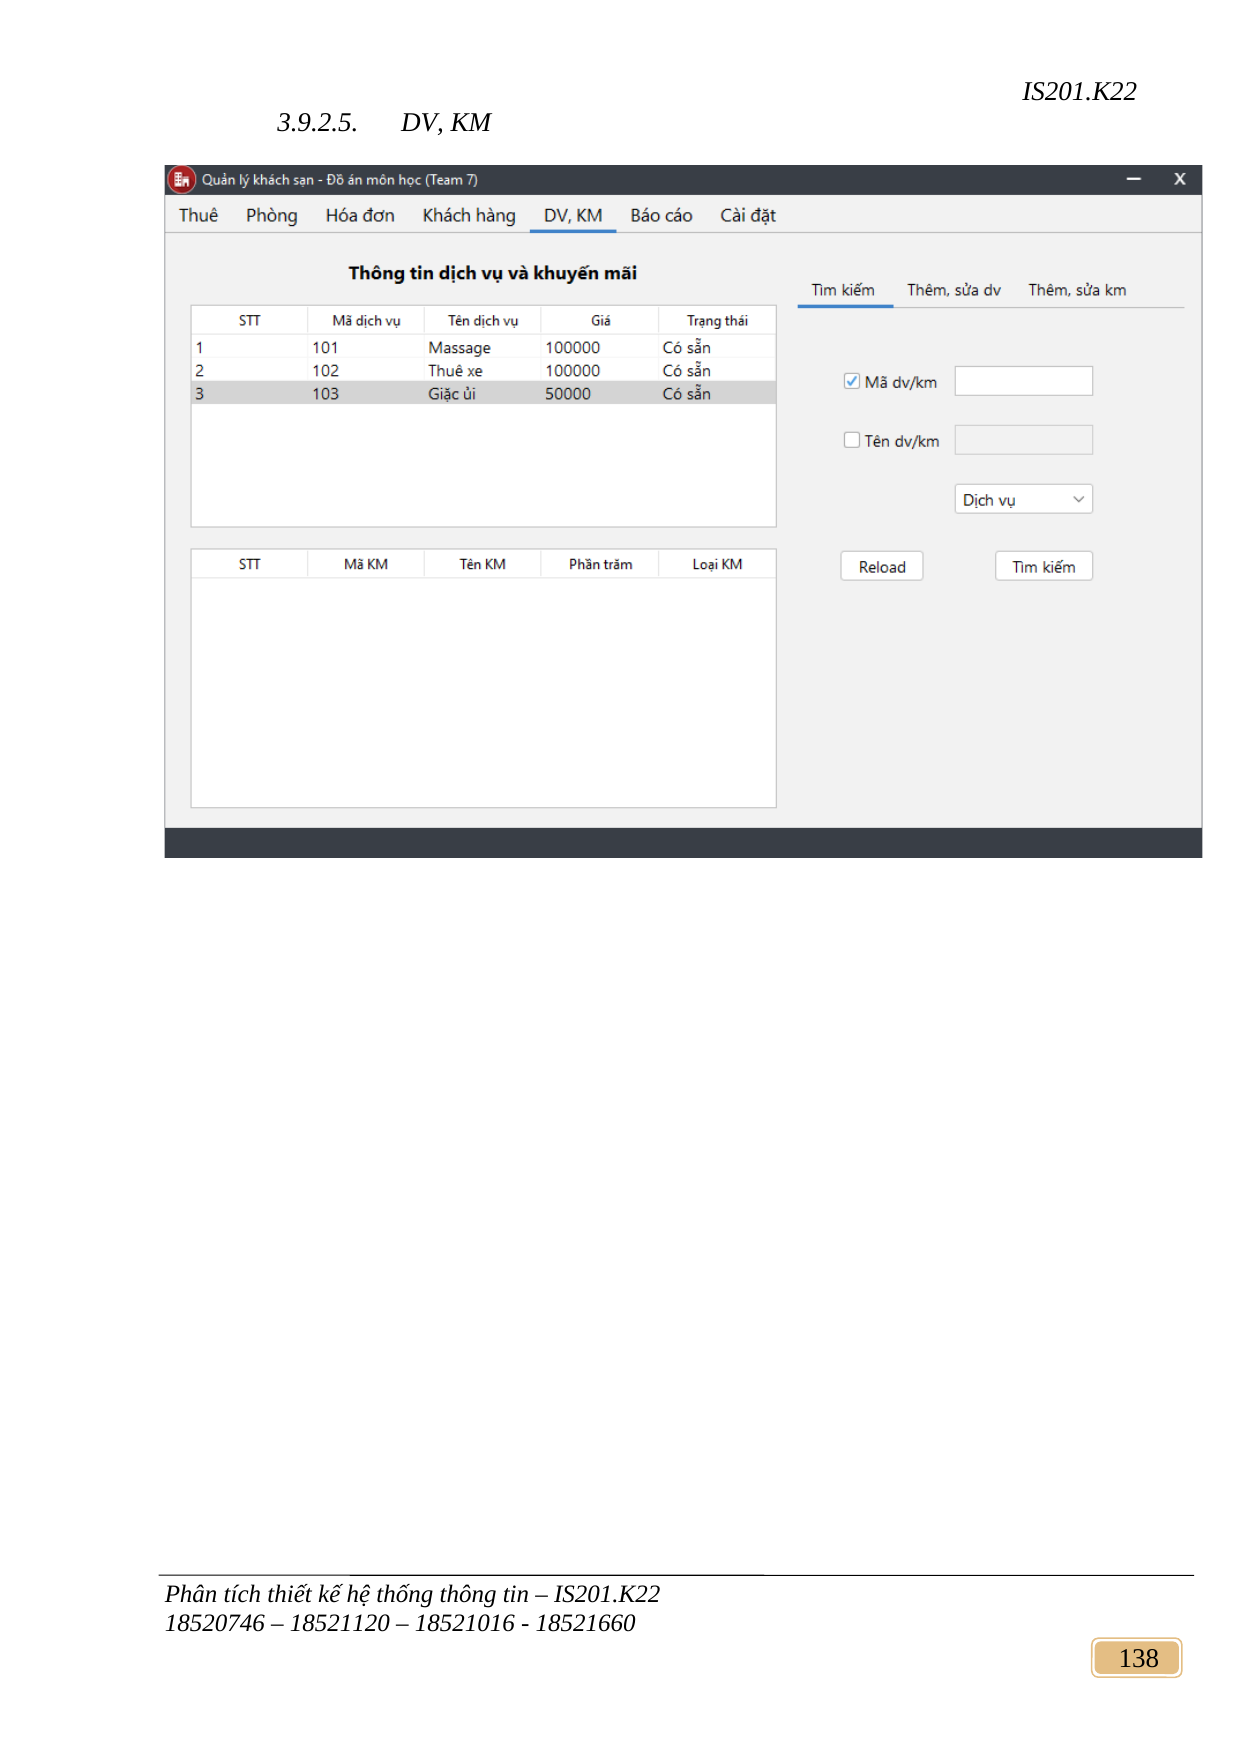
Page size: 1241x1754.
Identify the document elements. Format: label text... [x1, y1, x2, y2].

list DV, KM [277, 106, 1184, 137]
picture [164, 165, 1203, 858]
